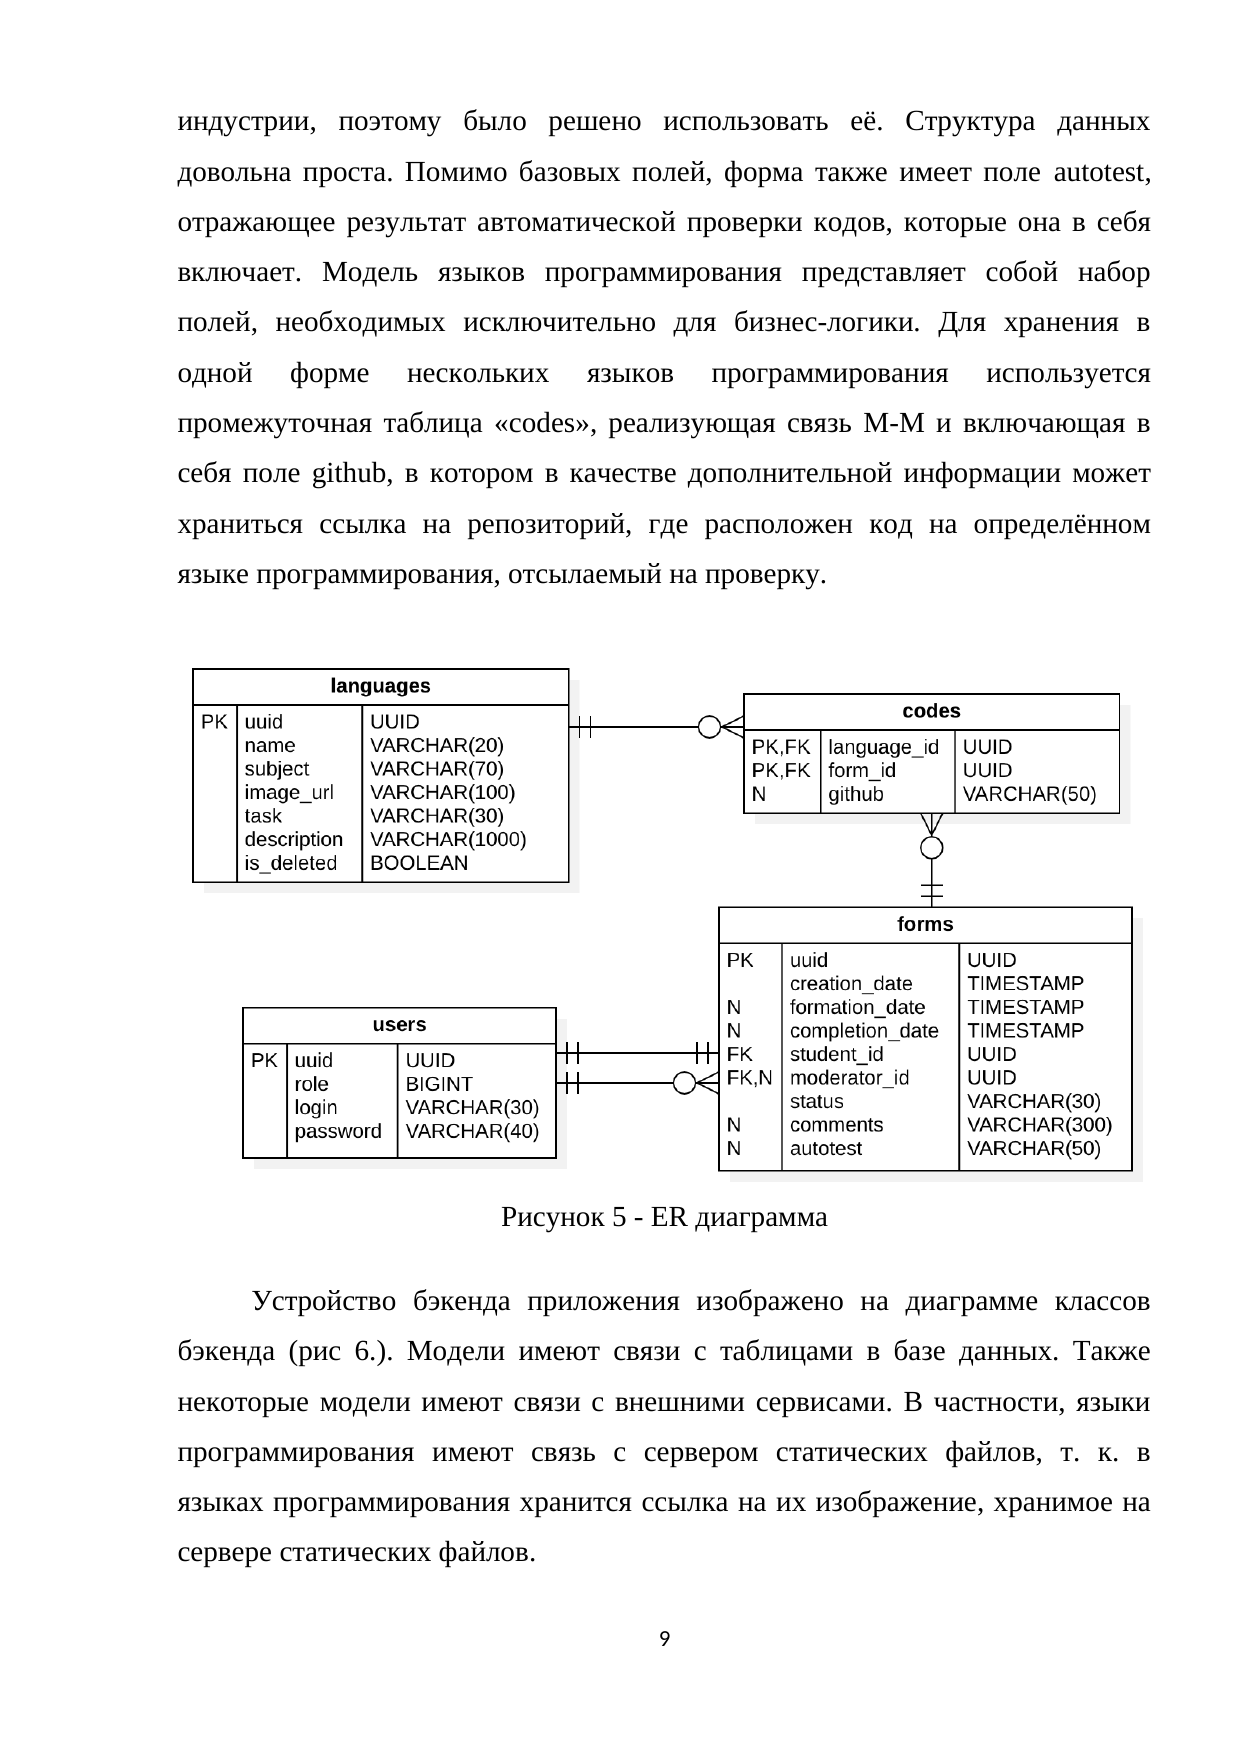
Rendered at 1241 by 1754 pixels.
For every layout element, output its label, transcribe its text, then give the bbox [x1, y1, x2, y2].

text Рисунок 5 - ER диаграмма [177, 1199, 1152, 1233]
text Устройство бэкенда приложения изображено на диаграмме классов бэкенда (рис 6.). Модели имеют связи с таблицами в базе данных. Также некоторые модели имеют связи с внешними сервисами. В частности, языки программирования имеют связь с сервером статических файлов, т. к. в языках программирования хранится ссылка на их изображение, хранимое на сервере статических файлов. [177, 1283, 1152, 1568]
picture [177, 656, 1152, 1186]
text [177, 103, 1152, 590]
